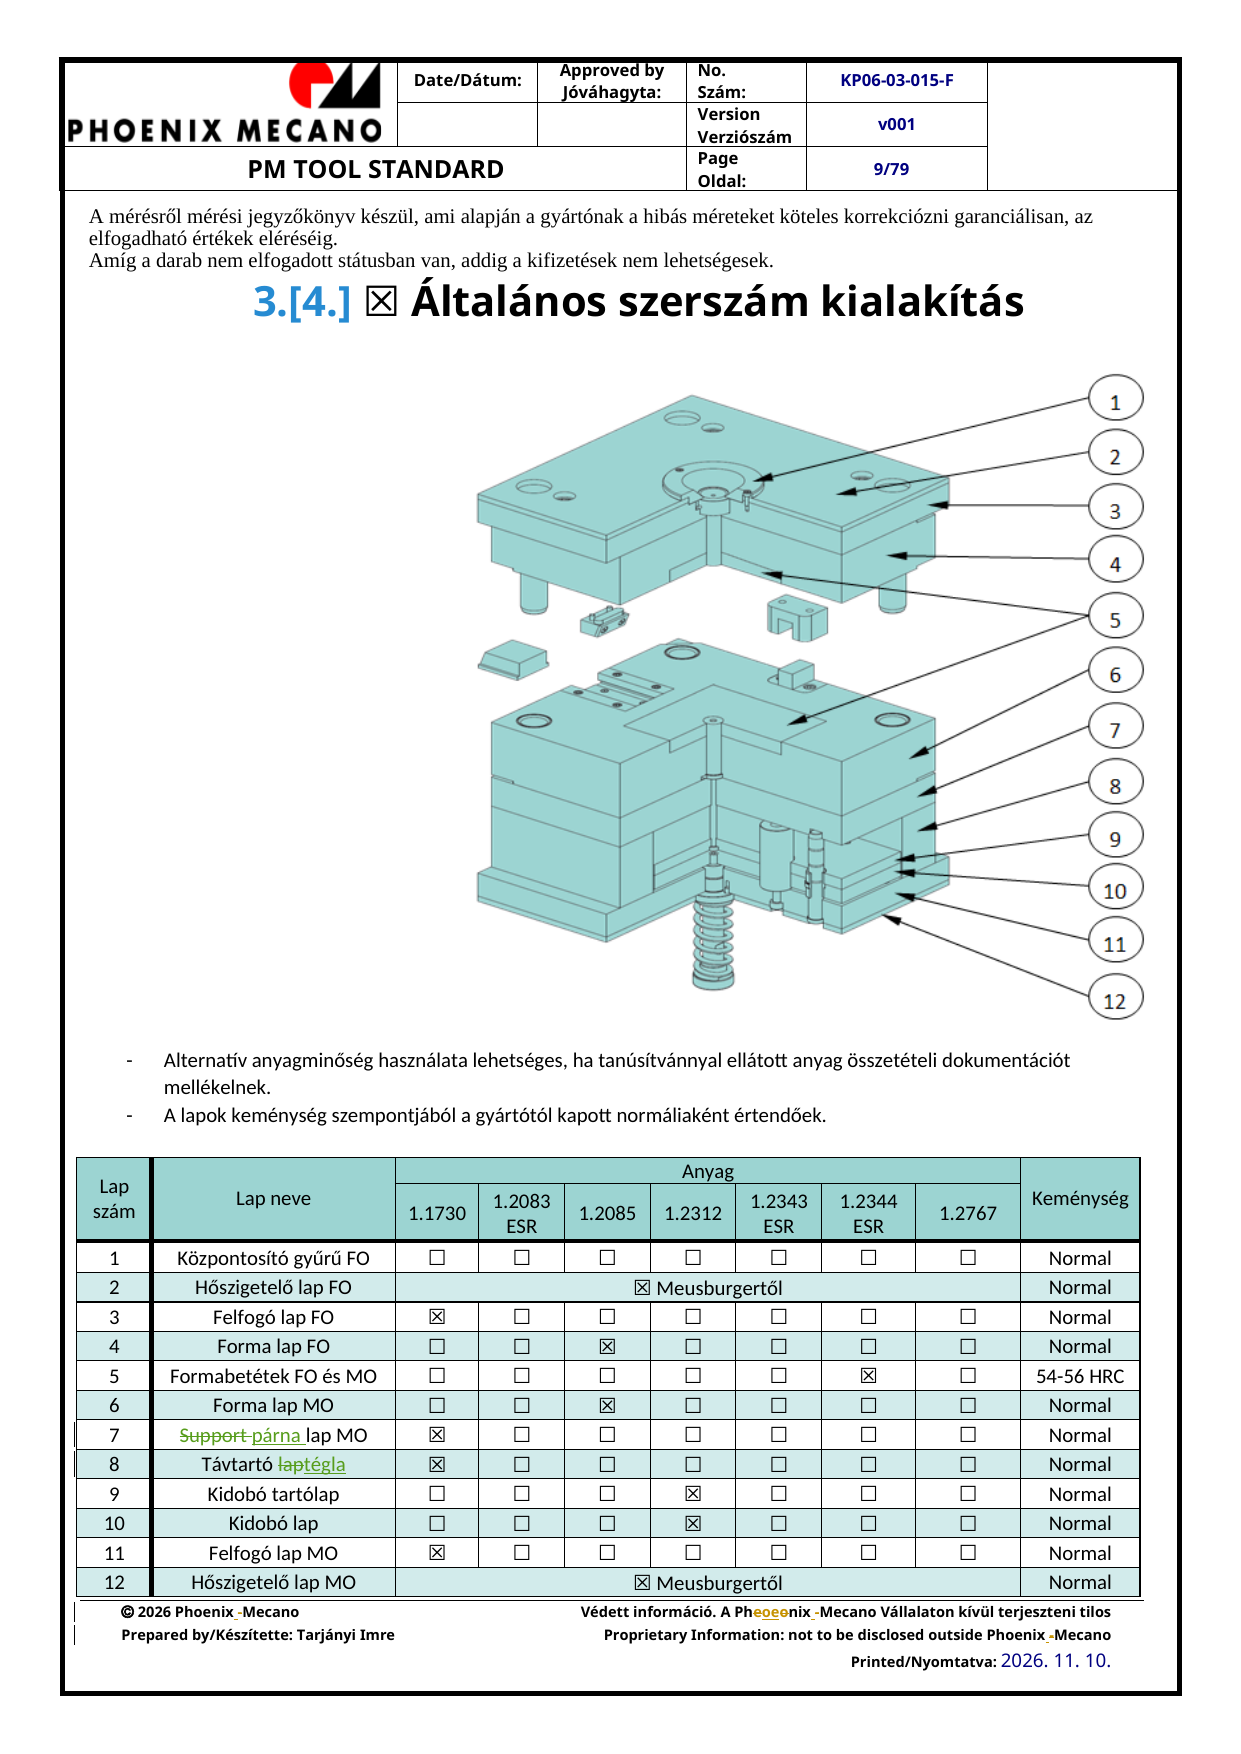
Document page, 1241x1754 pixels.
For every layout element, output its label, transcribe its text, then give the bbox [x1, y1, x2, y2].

table_cell 54-56 HRC [1021, 1361, 1139, 1390]
table_cell 9 [77, 1479, 149, 1508]
subtitle Általános szerszám kialakítás [126, 272, 1152, 328]
table_cell 1.1730 [396, 1184, 478, 1239]
table_cell Felfogó lap FO [154, 1303, 395, 1331]
table_cell 1.2767 [916, 1184, 1020, 1239]
table_cell 1.2083 ESR [479, 1184, 564, 1239]
table_cell Normal [1021, 1303, 1139, 1331]
table_cell Meusburgertől [396, 1568, 1020, 1596]
table_cell 11 [77, 1538, 149, 1567]
picture [466, 349, 1152, 1029]
table_cell 6 [77, 1391, 149, 1419]
table_cell 12 [77, 1568, 149, 1596]
table_cell Normal [1021, 1450, 1139, 1478]
list A lapok keménység szempontjából a gyártótól kapott normáliaként értendőek. [126, 1102, 1152, 1127]
table_cell Központosító gyűrű FO [154, 1243, 395, 1272]
table_cell Formabetétek FO és MO [154, 1361, 395, 1390]
table_cell 3 [77, 1303, 149, 1331]
table_cell Távtartó [154, 1450, 395, 1478]
table_cell Normal [1021, 1479, 1139, 1508]
table_cell Kidobó tartólap [154, 1479, 395, 1508]
table_header Lap neve [154, 1158, 395, 1239]
table_cell 8 [77, 1450, 149, 1478]
table_cell 1.2344 ESR [822, 1184, 915, 1239]
picture [68, 63, 382, 143]
table_cell Forma lap MO [154, 1391, 395, 1419]
table_cell Normal [1021, 1332, 1139, 1360]
table_cell 5 [77, 1361, 149, 1390]
table_cell 7 [77, 1420, 149, 1449]
table_cell 4 [77, 1332, 149, 1360]
table_cell 10 [77, 1509, 149, 1537]
table_cell 1.2343 ESR [736, 1184, 821, 1239]
table_cell 1.2085 [565, 1184, 650, 1239]
table_header Anyag [396, 1158, 1020, 1183]
table_cell 2 [77, 1273, 149, 1301]
table_header Lap szám [77, 1158, 149, 1239]
table_cell Normal [1021, 1391, 1139, 1419]
table_cell Hőszigetelő lap FO [154, 1273, 395, 1301]
table_cell Normal [1021, 1273, 1139, 1301]
table_cell Normal [1021, 1243, 1139, 1272]
list Alternatív anyagminőség használata lehetséges, ha tanúsítvánnyal ellátott anyag összetételi dokumentációt mellékelnek. [126, 1047, 1152, 1100]
table_cell 1.2312 [651, 1184, 735, 1239]
table_cell 1 [77, 1243, 149, 1272]
text A mérésről mérési jegyzőkönyv készül, ami alapján a gyártónak a hibás méreteket köteles korrekciózni garanciálisan, az elfogadható értékek eléréséig. [89, 207, 1152, 250]
table_cell Forma lap FO [154, 1332, 395, 1360]
table_cell Normal [1021, 1509, 1139, 1537]
text Amíg a darab nem elfogadott státusban van, addig a kifizetések nem lehetségesek. [89, 250, 1152, 272]
table_cell Meusburgertől [396, 1273, 1020, 1301]
table_cell Kidobó lap [154, 1509, 395, 1537]
table_header Keménység [1021, 1158, 1139, 1239]
table_cell lap MO [154, 1420, 395, 1449]
table_cell Felfogó lap MO [154, 1538, 395, 1567]
table_cell Normal [1021, 1420, 1139, 1449]
table_cell Normal [1021, 1568, 1139, 1596]
table_cell Hőszigetelő lap MO [154, 1568, 395, 1596]
table_cell Normal [1021, 1538, 1139, 1567]
